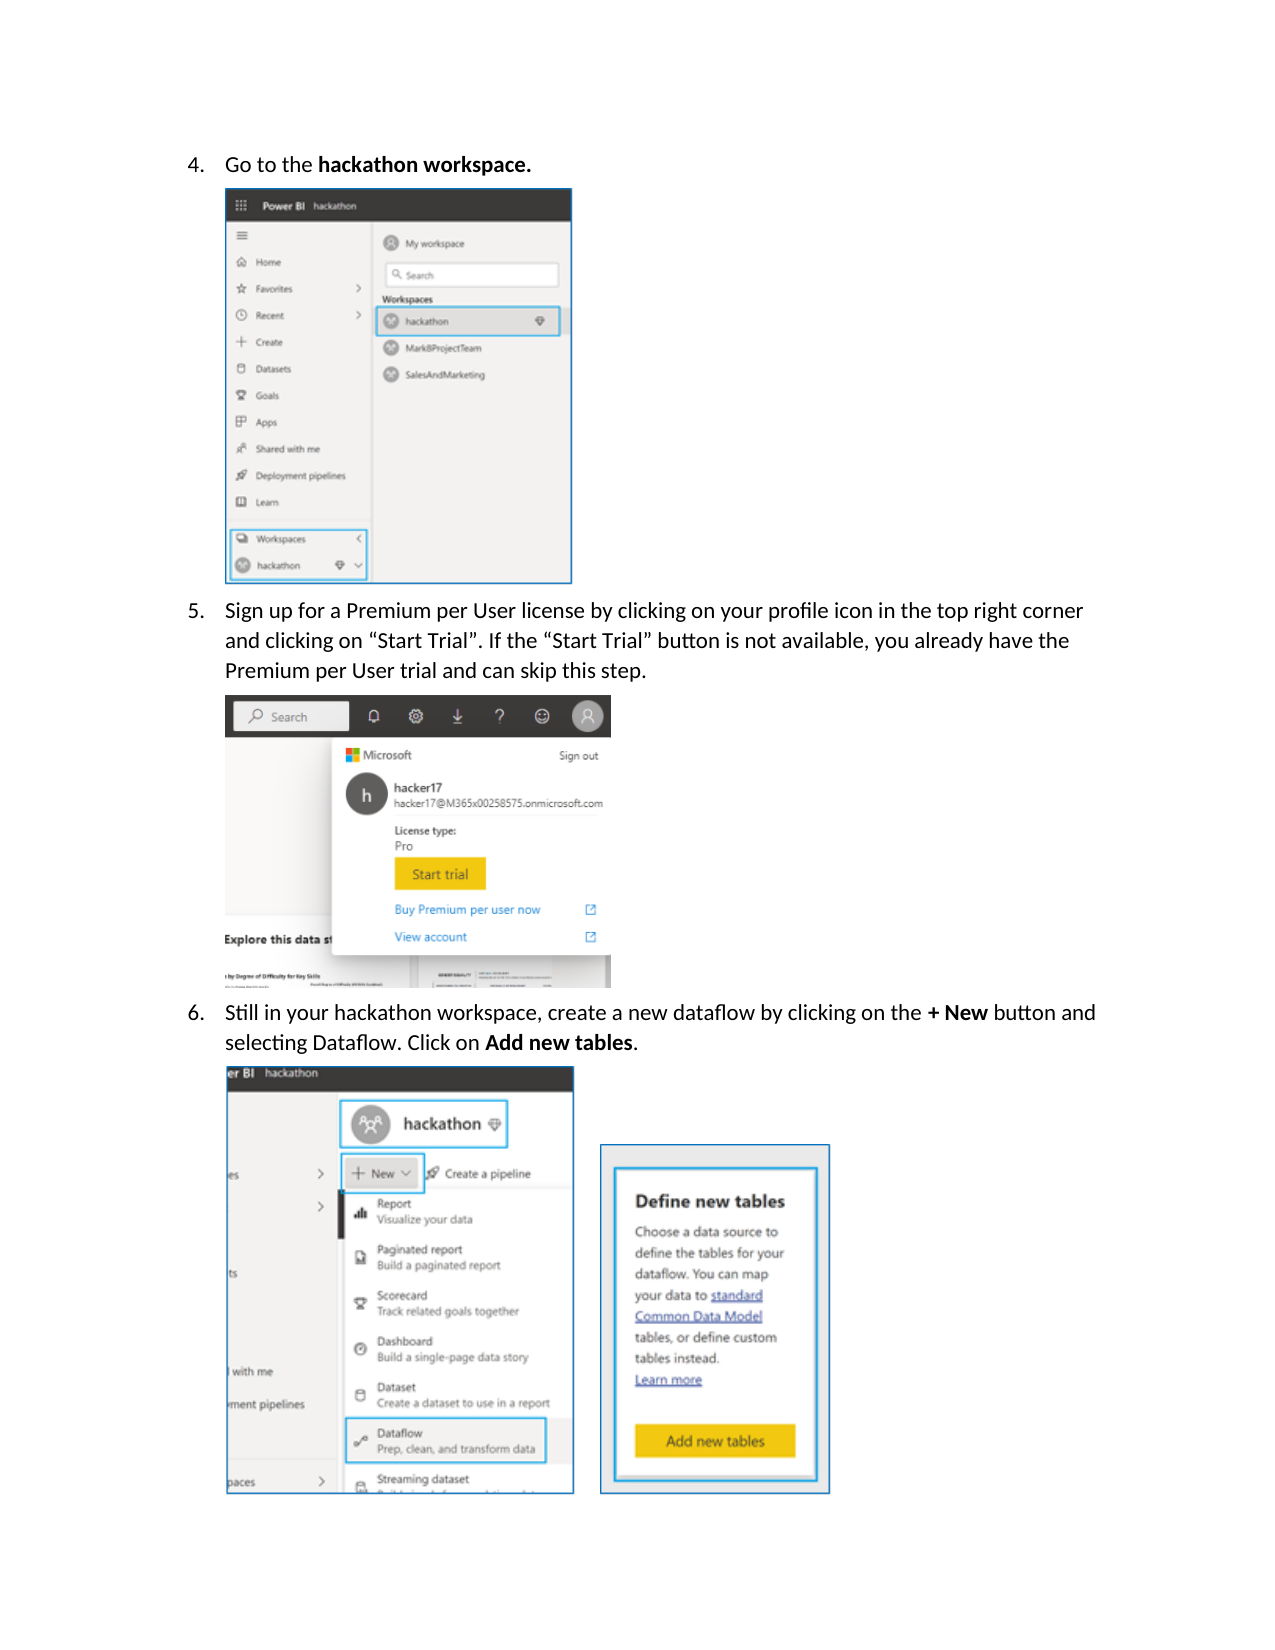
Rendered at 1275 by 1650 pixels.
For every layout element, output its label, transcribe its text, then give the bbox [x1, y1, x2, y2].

picture [225, 188, 574, 586]
picture [600, 1144, 832, 1496]
picture [225, 1066, 575, 1496]
list Still in your hackathon workspace, create a new dataflow by clicking on the + New button and selecting Dataflow. Click on Add new tables. [187, 998, 1125, 1056]
list Go to the hackathon workspace. [187, 150, 1125, 178]
list Sign up for a Premium per User license by clicking on your profile icon in the top right corner and clicking on “Start Trial”. If the “Start Trial” button is not available, you already have the Premium per User trial and can skip this step. [187, 596, 1125, 684]
picture [225, 695, 611, 988]
